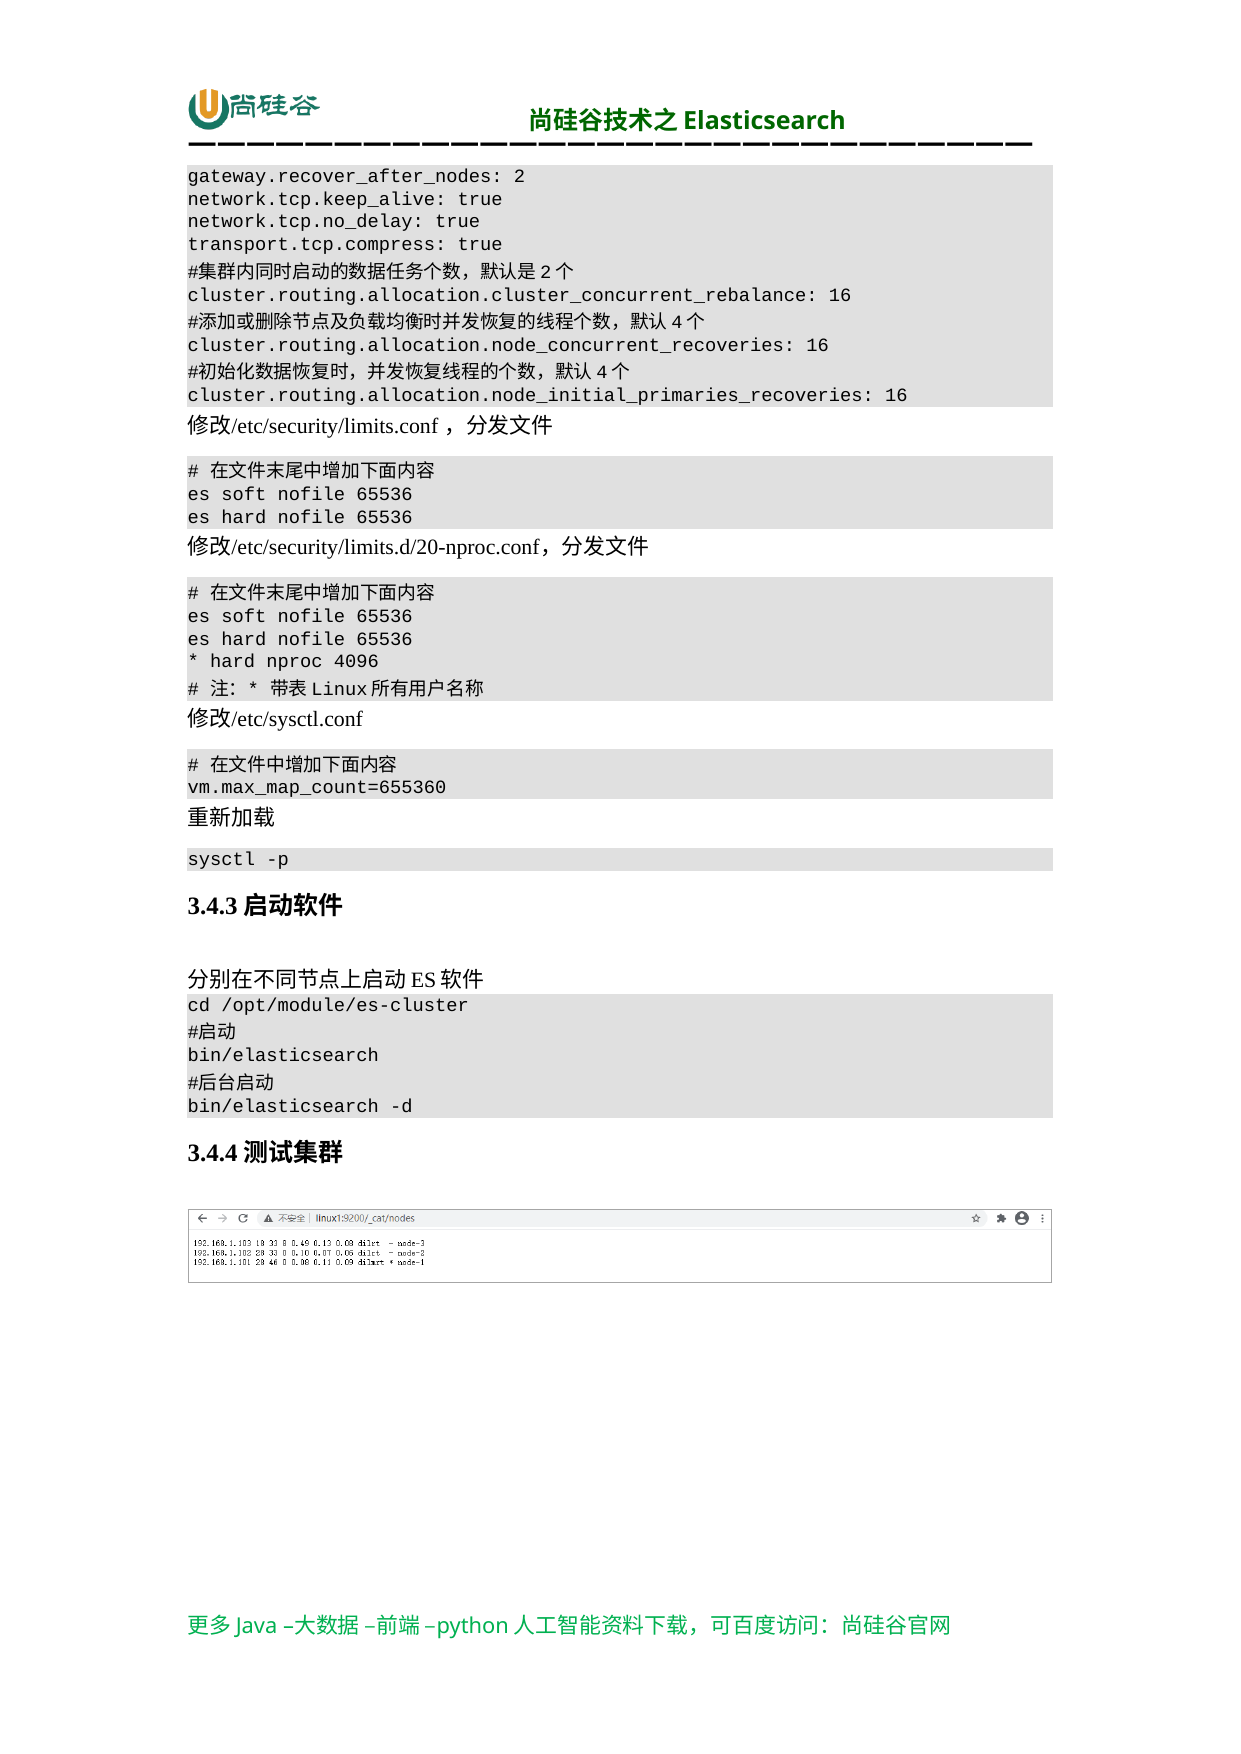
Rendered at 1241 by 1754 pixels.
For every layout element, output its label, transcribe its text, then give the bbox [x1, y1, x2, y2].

text #集群内同时启动的数据任务个数，默认是2个 [187, 256, 1053, 284]
text es soft nofile 65536 [187, 483, 1053, 506]
text cluster.routing.allocation.cluster_concurrent_rebalance: 16 [187, 284, 1053, 307]
text vm.max_map_count=655360 [187, 777, 1053, 799]
text #初始化数据恢复时，并发恢复线程的个数，默认4个 [187, 357, 1053, 384]
text #启动 [187, 1017, 1053, 1044]
text sysctl -p [187, 848, 1053, 871]
text #添加或删除节点及负载均衡时并发恢复的线程个数，默认4个 [187, 307, 1053, 334]
text es soft nofile 65536 [187, 605, 1053, 628]
text bin/elasticsearch -d [187, 1095, 1053, 1118]
text # 注：* 带表Linux所有用户名称 [187, 673, 1053, 701]
text 分别在不同节点上启动ES软件 [187, 962, 1053, 994]
subtitle 3.4.3 启动软件 [187, 871, 1053, 936]
text cluster.routing.allocation.node_concurrent_recoveries: 16 [187, 334, 1053, 357]
subtitle 3.4.4 测试集群 [187, 1118, 1053, 1183]
text * hard nproc 4096 [187, 651, 1053, 673]
text network.tcp.no_delay: true [187, 211, 1053, 233]
list 修改/etc/security/limits.conf ，分发文件 [187, 407, 1053, 440]
text # 在文件末尾中增加下面内容 [187, 577, 1053, 605]
picture [189, 1210, 1051, 1282]
text cd /opt/module/es-cluster [187, 994, 1053, 1017]
picture [187, 88, 320, 130]
list 重新加载 [187, 799, 1053, 832]
text network.tcp.keep_alive: true [187, 188, 1053, 211]
text gateway.recover_after_nodes: 2 [187, 165, 1053, 188]
text transport.tcp.compress: true [187, 233, 1053, 256]
list 修改/etc/sysctl.conf [187, 701, 1053, 733]
text cluster.routing.allocation.node_initial_primaries_recoveries: 16 [187, 384, 1053, 407]
list 修改/etc/security/limits.d/20-nproc.conf，分发文件 [187, 529, 1053, 561]
text es hard nofile 65536 [187, 628, 1053, 651]
text # 在文件末尾中增加下面内容 [187, 456, 1053, 483]
text es hard nofile 65536 [187, 506, 1053, 529]
text # 在文件中增加下面内容 [187, 749, 1053, 777]
text #后台启动 [187, 1067, 1053, 1095]
text bin/elasticsearch [187, 1044, 1053, 1067]
